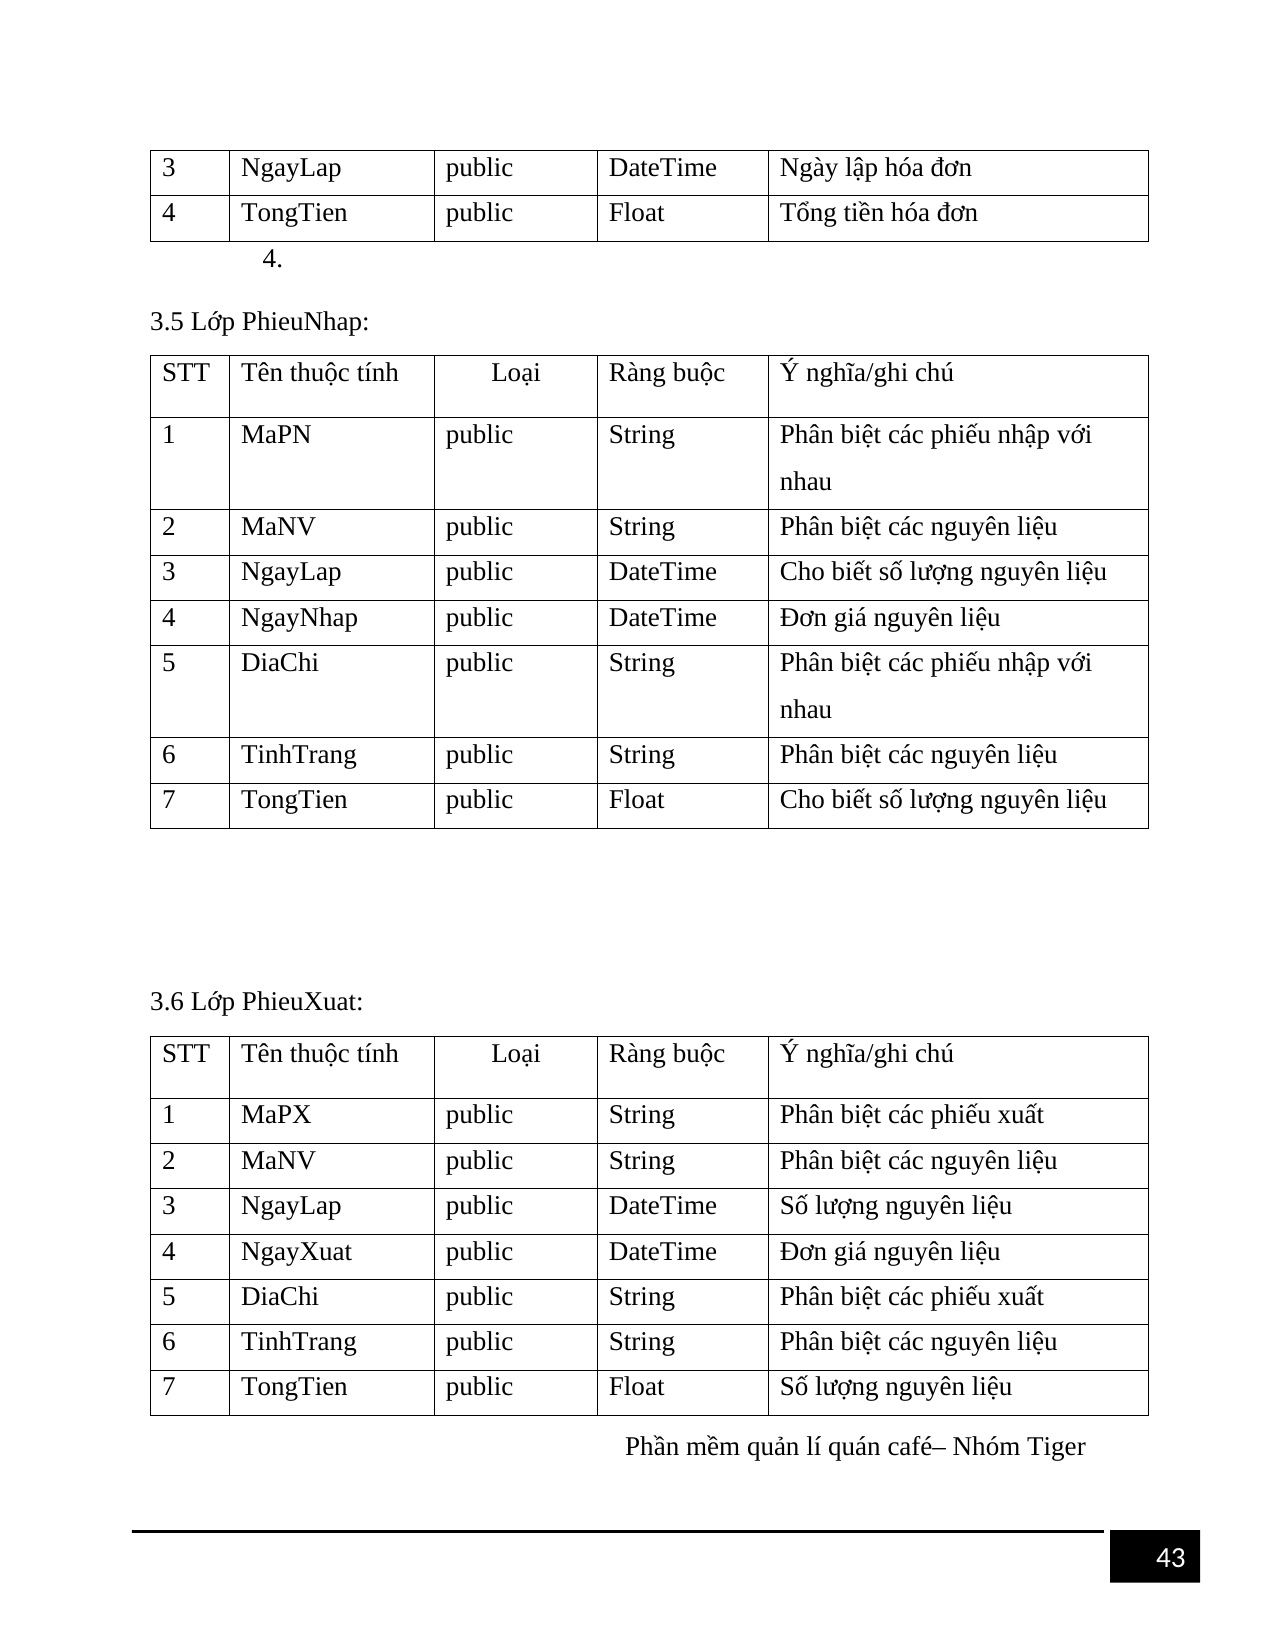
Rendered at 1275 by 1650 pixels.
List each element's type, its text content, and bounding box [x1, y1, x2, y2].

table_cell DateTime [598, 1189, 768, 1233]
table_cell public [435, 556, 597, 600]
table_cell public [435, 1144, 597, 1188]
table_cell Số lượng nguyên liệu [769, 1189, 1148, 1233]
table_cell 2 [151, 1144, 229, 1188]
table_header Tên thuộc tính [230, 356, 434, 417]
table_cell Tổng tiền hóa đơn [769, 196, 1148, 241]
table_header STT [151, 356, 229, 417]
table_cell String [598, 1144, 768, 1188]
table_cell DiaChi [230, 646, 434, 737]
table_cell DiaChi [230, 1280, 434, 1324]
table_header Ràng buộc [598, 356, 768, 417]
table_cell Ngày lập hóa đơn [769, 151, 1148, 195]
table_cell 7 [151, 784, 229, 828]
table_cell Phân biệt các phiếu nhập với nhau [769, 418, 1148, 509]
table_cell String [598, 510, 768, 554]
table_header Tên thuộc tính [230, 1037, 434, 1098]
table_cell Số lượng nguyên liệu [769, 1371, 1148, 1415]
table_cell 6 [151, 738, 229, 782]
table_cell 5 [151, 1280, 229, 1324]
table_cell String [598, 1099, 768, 1143]
table_cell Phân biệt các nguyên liệu [769, 510, 1148, 554]
table_cell NgayLap [230, 556, 434, 600]
table_cell public [435, 646, 597, 737]
table_header Ý nghĩa/ghi chú [769, 1037, 1148, 1098]
table_header Ràng buộc [598, 1037, 768, 1098]
table_cell 1 [151, 1099, 229, 1143]
table_cell MaPN [230, 418, 434, 509]
table_cell String [598, 646, 768, 737]
table_cell Phân biệt các nguyên liệu [769, 738, 1148, 782]
table_cell 4 [151, 196, 229, 241]
table_cell Float [598, 196, 768, 241]
table_header Loại [435, 356, 597, 417]
table_cell DateTime [598, 601, 768, 645]
table_cell DateTime [598, 1235, 768, 1279]
table_header Loại [435, 1037, 597, 1098]
table_cell public [435, 738, 597, 782]
table_cell String [598, 1280, 768, 1324]
table_cell Cho biết số lượng nguyên liệu [769, 784, 1148, 828]
table_cell Đơn giá nguyên liệu [769, 601, 1148, 645]
table_cell Float [598, 784, 768, 828]
table_cell 4 [151, 601, 229, 645]
table_cell 3 [151, 151, 229, 195]
table_cell Phân biệt các nguyên liệu [769, 1144, 1148, 1188]
table_cell MaNV [230, 1144, 434, 1188]
table_cell public [435, 784, 597, 828]
table_cell 5 [151, 646, 229, 737]
table_cell TongTien [230, 784, 434, 828]
table_cell Phân biệt các nguyên liệu [769, 1325, 1148, 1369]
table_cell Float [598, 1371, 768, 1415]
table_cell String [598, 418, 768, 509]
table_cell String [598, 738, 768, 782]
table_cell public [435, 1325, 597, 1369]
table_cell 3 [151, 1189, 229, 1233]
table_cell public [435, 1099, 597, 1143]
table_cell public [435, 196, 597, 241]
table_cell DateTime [598, 556, 768, 600]
table_cell NgayLap [230, 1189, 434, 1233]
table_cell MaPX [230, 1099, 434, 1143]
table_cell Phân biệt các phiếu nhập với nhau [769, 646, 1148, 737]
table_cell 3 [151, 556, 229, 600]
table_cell public [435, 1371, 597, 1415]
table_cell public [435, 1189, 597, 1233]
table_cell Phân biệt các phiếu xuất [769, 1280, 1148, 1324]
table_cell 6 [151, 1325, 229, 1369]
table_cell public [435, 418, 597, 509]
table_cell MaNV [230, 510, 434, 554]
table_cell TinhTrang [230, 1325, 434, 1369]
table_cell public [435, 601, 597, 645]
table_cell public [435, 151, 597, 195]
table_cell Đơn giá nguyên liệu [769, 1235, 1148, 1279]
table_cell Phân biệt các phiếu xuất [769, 1099, 1148, 1143]
table_cell public [435, 510, 597, 554]
table_header Ý nghĩa/ghi chú [769, 356, 1148, 417]
table_cell 2 [151, 510, 229, 554]
text 3.6 Lớp PhieuXuat: [150, 985, 1125, 1017]
table_header STT [151, 1037, 229, 1098]
table_cell TinhTrang [230, 738, 434, 782]
table_cell String [598, 1325, 768, 1369]
table_cell NgayNhap [230, 601, 434, 645]
table_cell NgayLap [230, 151, 434, 195]
table_cell public [435, 1280, 597, 1324]
table_cell Cho biết số lượng nguyên liệu [769, 556, 1148, 600]
table_cell 7 [151, 1371, 229, 1415]
table_cell public [435, 1235, 597, 1279]
table_cell DateTime [598, 151, 768, 195]
text 3.5 Lớp PhieuNhap: [150, 305, 1125, 336]
table_cell TongTien [230, 196, 434, 241]
table_cell 4 [151, 1235, 229, 1279]
table_cell 1 [151, 418, 229, 509]
table_cell TongTien [230, 1371, 434, 1415]
table_cell NgayXuat [230, 1235, 434, 1279]
